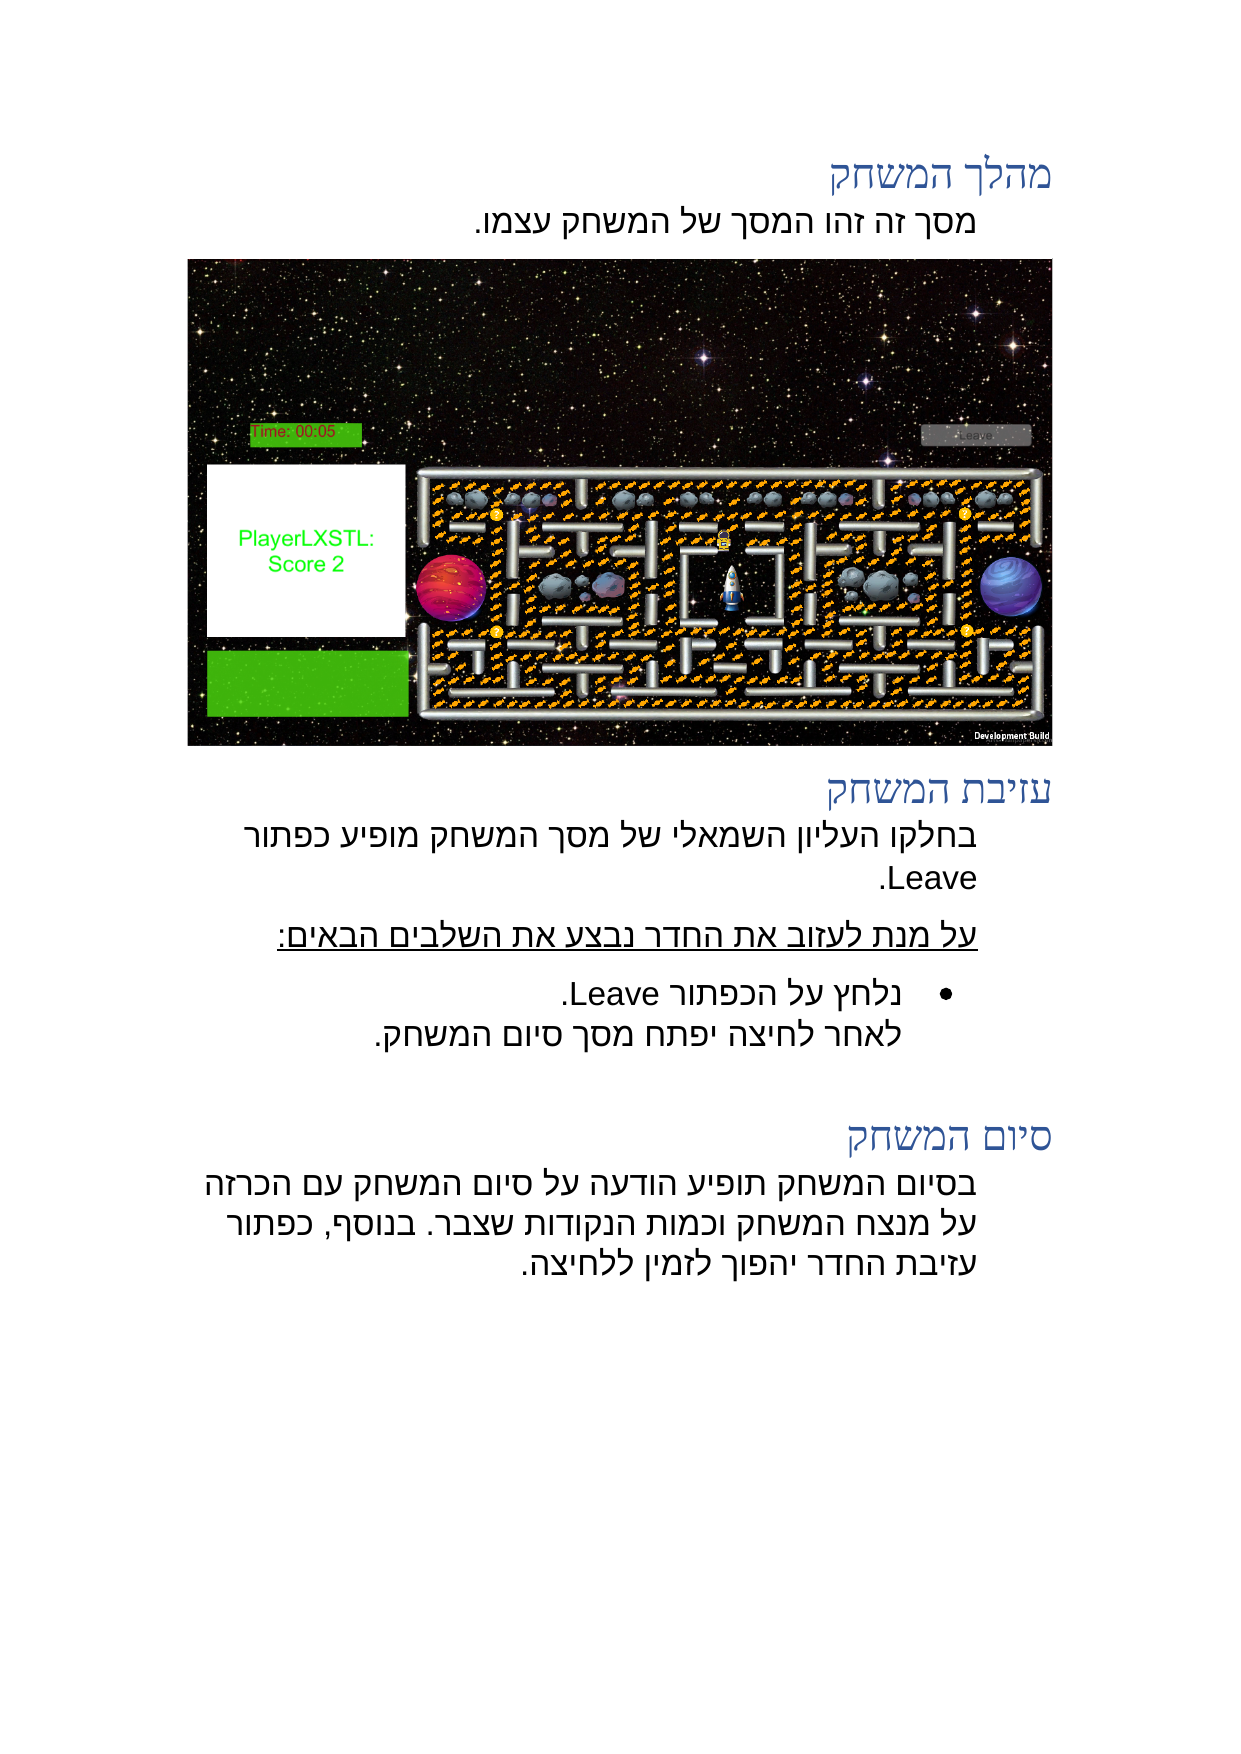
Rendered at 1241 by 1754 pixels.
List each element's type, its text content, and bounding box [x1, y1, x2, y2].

list לאחר לחיצה יפתח מסך סיום המשחק. [187, 1014, 903, 1053]
text בחלקו העליון השמאלי של מסך המשחק מופיע כפתור Leave. [187, 816, 978, 896]
list מסך זה זהו המסך של המשחק עצמו. [187, 202, 978, 240]
picture [187, 258, 1053, 746]
text על מנת לעזוב את החדר נבצע את השלבים הבאים: [187, 916, 978, 954]
subtitle מהלך המשחק [187, 150, 1053, 198]
list נלחץ על הכפתור Leave. [187, 974, 940, 1013]
subtitle סיום המשחק [187, 1112, 1053, 1160]
subtitle עזיבת המשחק [187, 765, 1053, 813]
list בסיום המשחק תופיע הודעה על סיום המשחק עם הכרזה על מנצח המשחק וכמות הנקודות שצבר. בנוסף, כפתור עזיבת החדר יהפוך לזמין ללחיצה. [187, 1163, 978, 1283]
